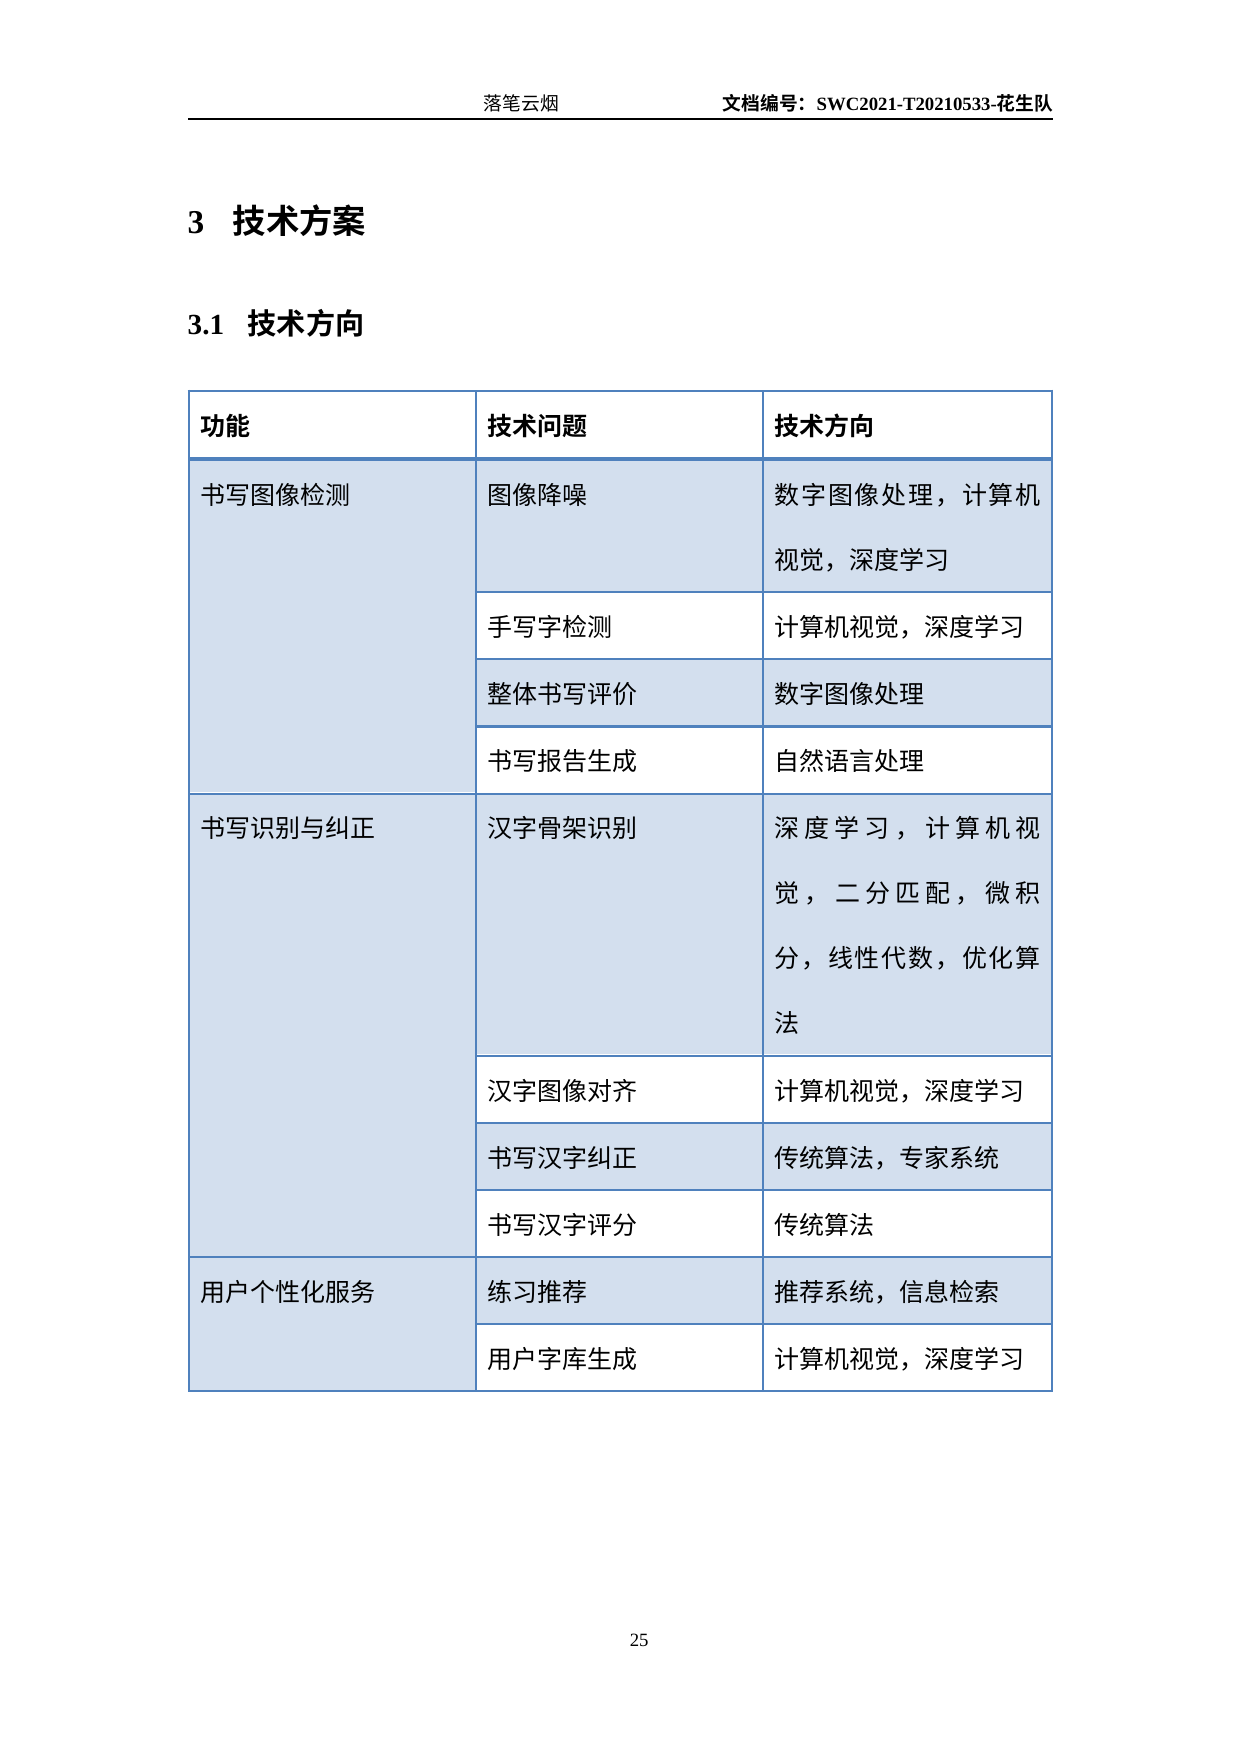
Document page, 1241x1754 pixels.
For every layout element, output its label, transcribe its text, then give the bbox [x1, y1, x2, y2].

table_cell 传统算法 [764, 1191, 1051, 1256]
table_header 技术方向 [764, 392, 1051, 457]
table_cell 计算机视觉，深度学习 [764, 593, 1051, 658]
table_cell 计算机视觉，深度学习 [764, 1057, 1051, 1122]
table_cell 书写图像检测 [190, 461, 475, 792]
table_cell 用户字库生成 [477, 1325, 762, 1390]
table_cell 汉字骨架识别 [477, 795, 762, 1054]
table_cell 传统算法，专家系统 [764, 1124, 1051, 1189]
table_cell 计算机视觉，深度学习 [764, 1325, 1051, 1390]
table_cell 深度学习，计算机视觉，二分匹配，微积分，线性代数，优化算法 [764, 795, 1051, 1054]
table_header 技术问题 [477, 392, 762, 457]
table_cell 汉字图像对齐 [477, 1057, 762, 1122]
table_cell 推荐系统，信息检索 [764, 1258, 1051, 1323]
table_cell 书写识别与纠正 [190, 795, 475, 1256]
table_cell 书写汉字评分 [477, 1191, 762, 1256]
table_cell 自然语言处理 [764, 728, 1051, 792]
table_header 功能 [190, 392, 475, 457]
table_cell 图像降噪 [477, 461, 762, 591]
table_cell 手写字检测 [477, 593, 762, 658]
table_cell 书写报告生成 [477, 728, 762, 792]
table_cell 书写汉字纠正 [477, 1124, 762, 1189]
subtitle 技术方案 [187, 187, 1053, 252]
subtitle 技术方向 [187, 289, 1053, 354]
table_cell 用户个性化服务 [190, 1258, 475, 1390]
table_cell 练习推荐 [477, 1258, 762, 1323]
table_cell 数字图像处理，计算机视觉，深度学习 [764, 461, 1051, 591]
table_cell 整体书写评价 [477, 660, 762, 725]
table_cell 数字图像处理 [764, 660, 1051, 725]
